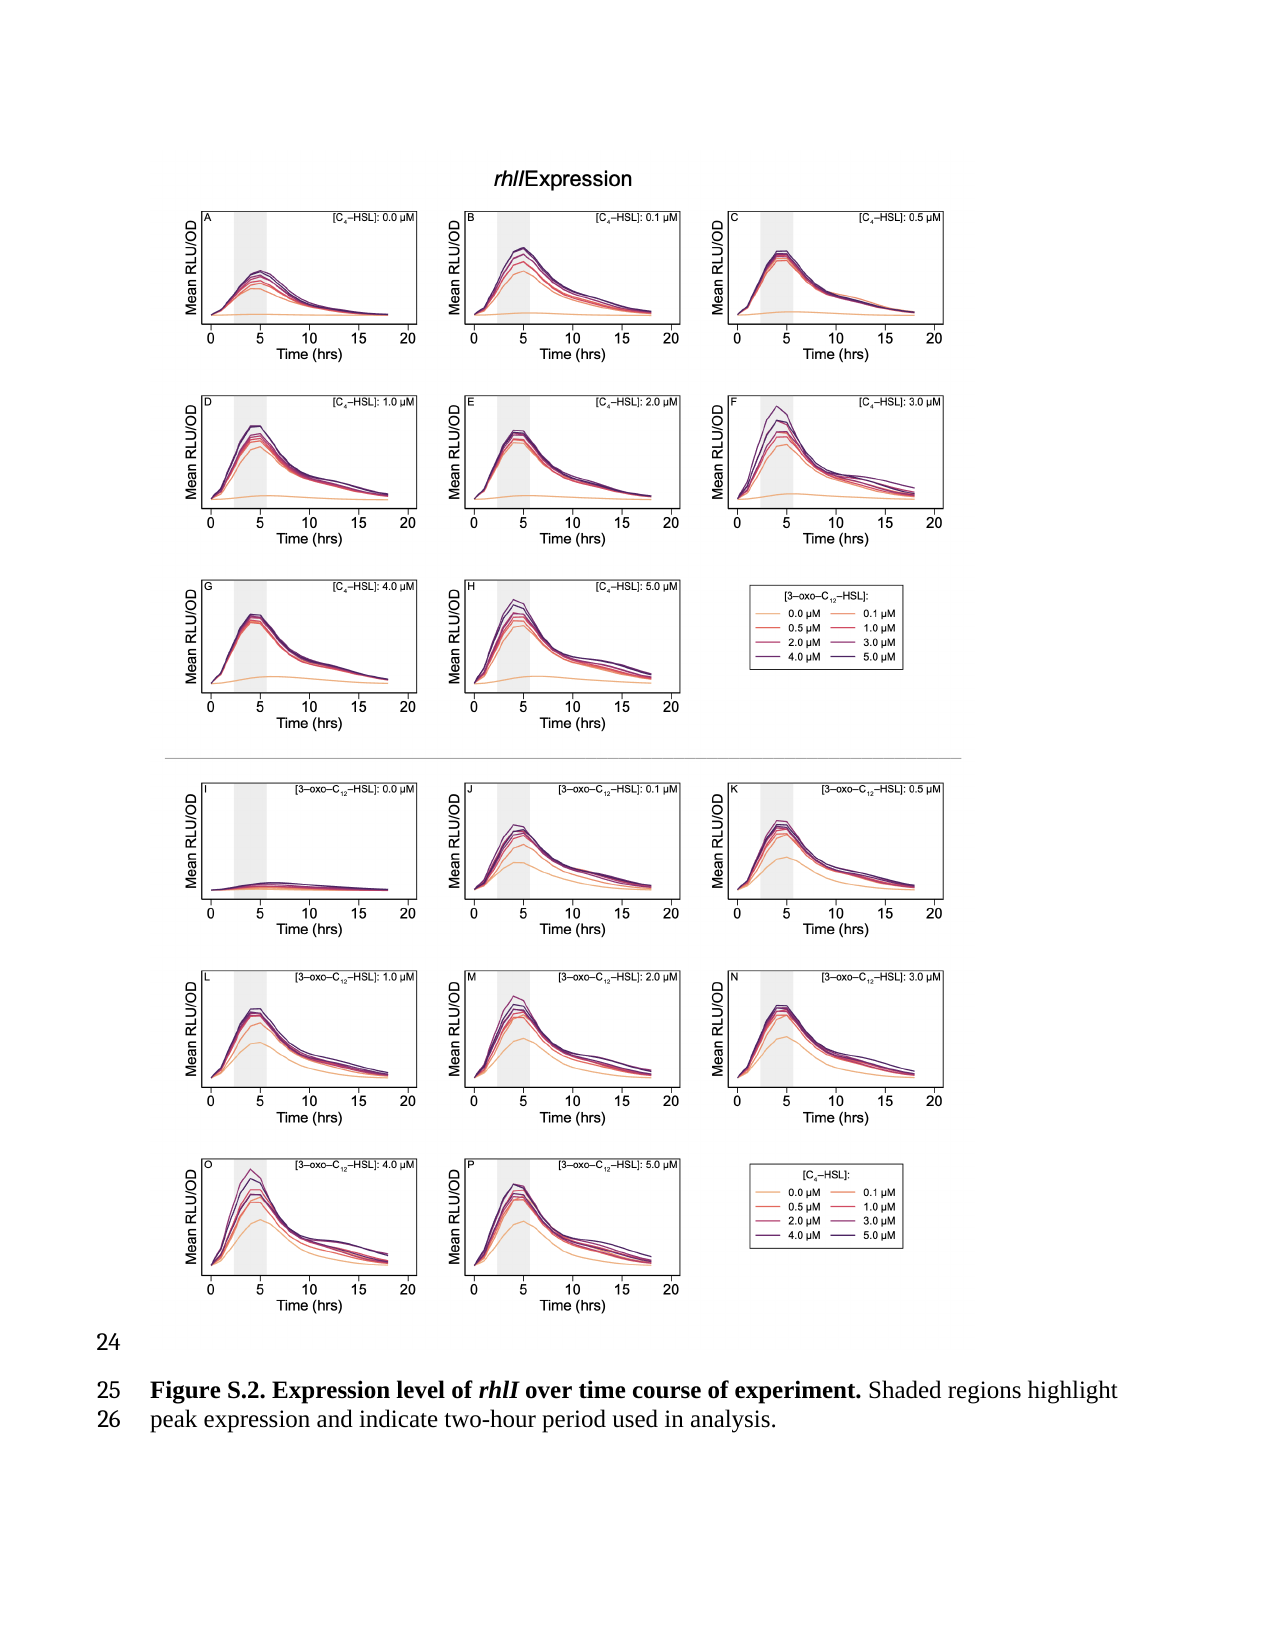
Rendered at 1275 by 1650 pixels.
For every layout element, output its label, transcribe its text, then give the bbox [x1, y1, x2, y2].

picture [150, 150, 976, 1350]
text Figure S.2. Expression level of rhlI over time course of experiment. Shaded regions highlight peak expression and indicate two-hour period used in analysis. [150, 1375, 1125, 1432]
